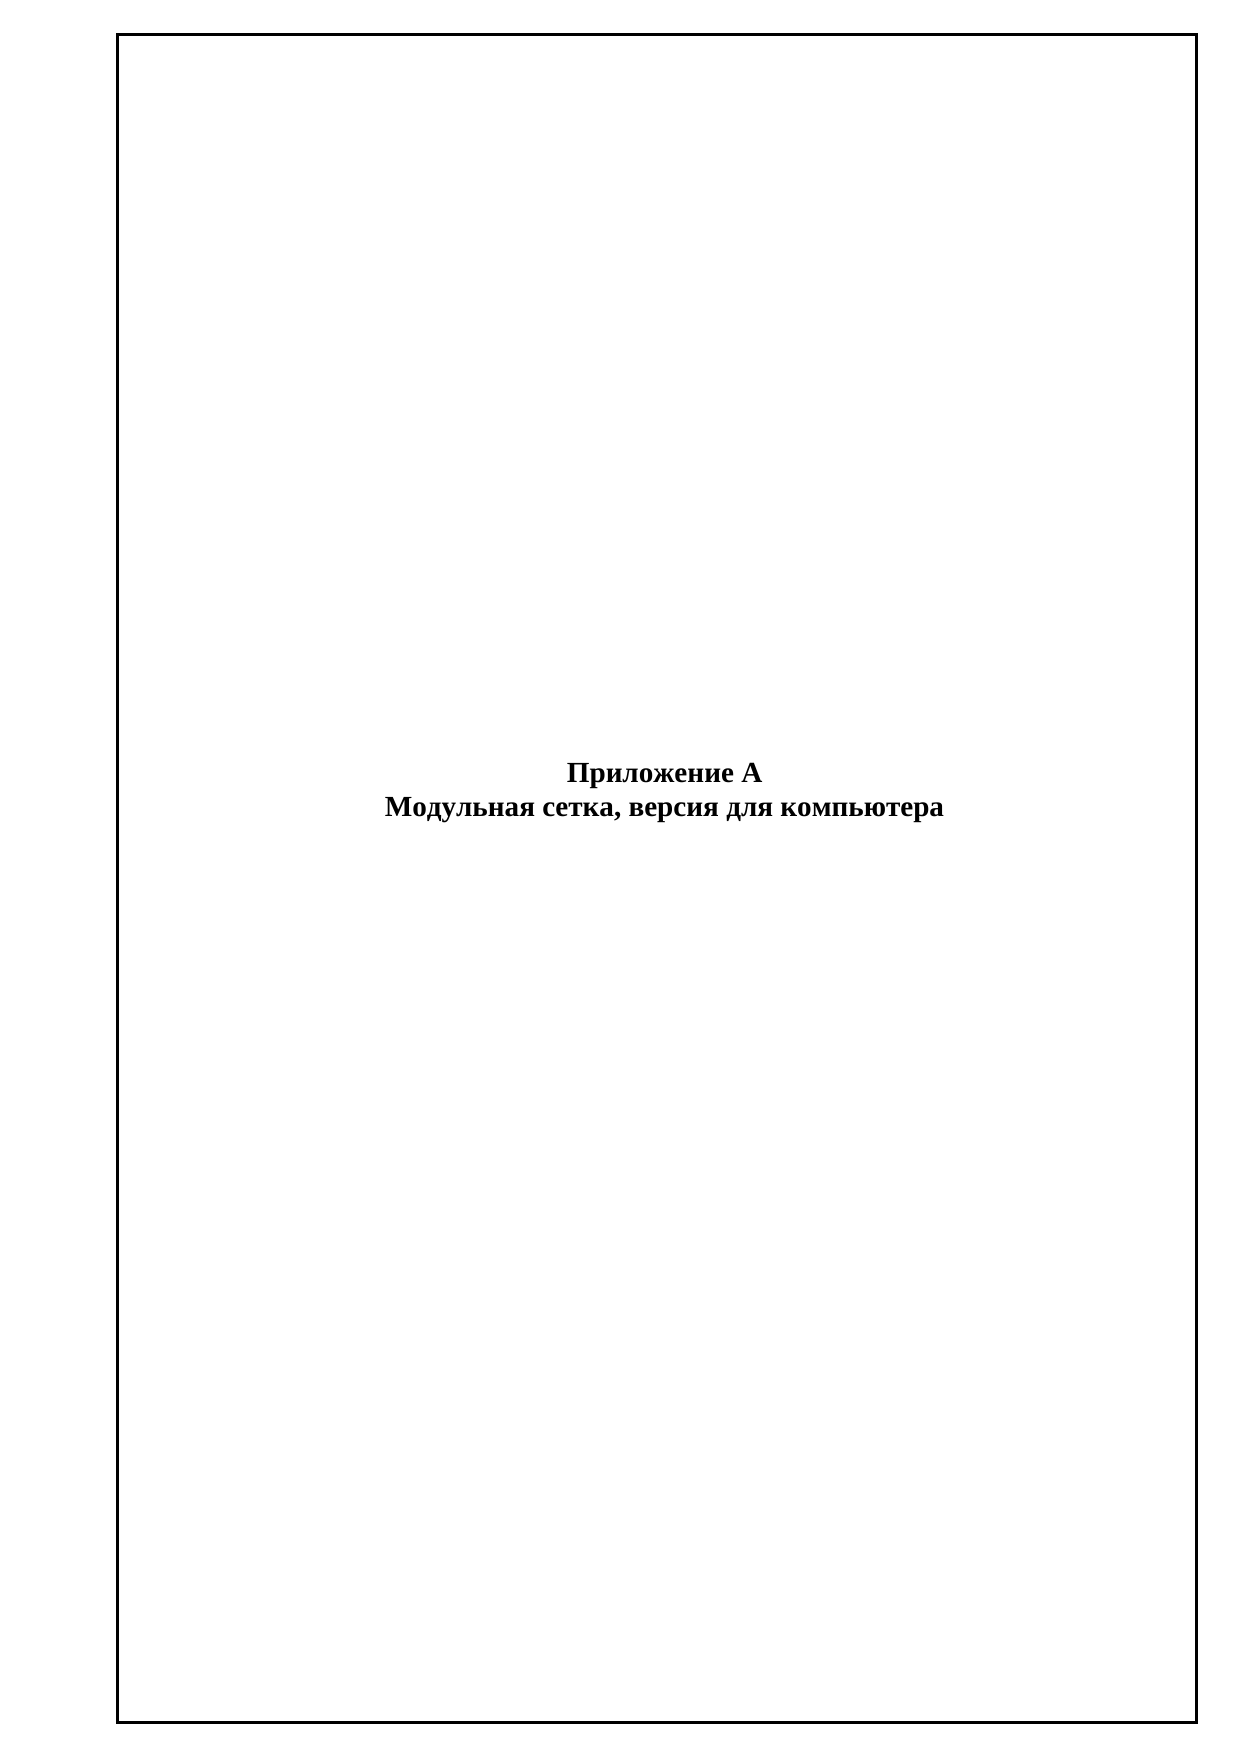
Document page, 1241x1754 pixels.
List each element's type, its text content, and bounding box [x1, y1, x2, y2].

text Модульная сетка, версия для компьютера [177, 789, 1152, 822]
text Приложение А [177, 755, 1152, 789]
